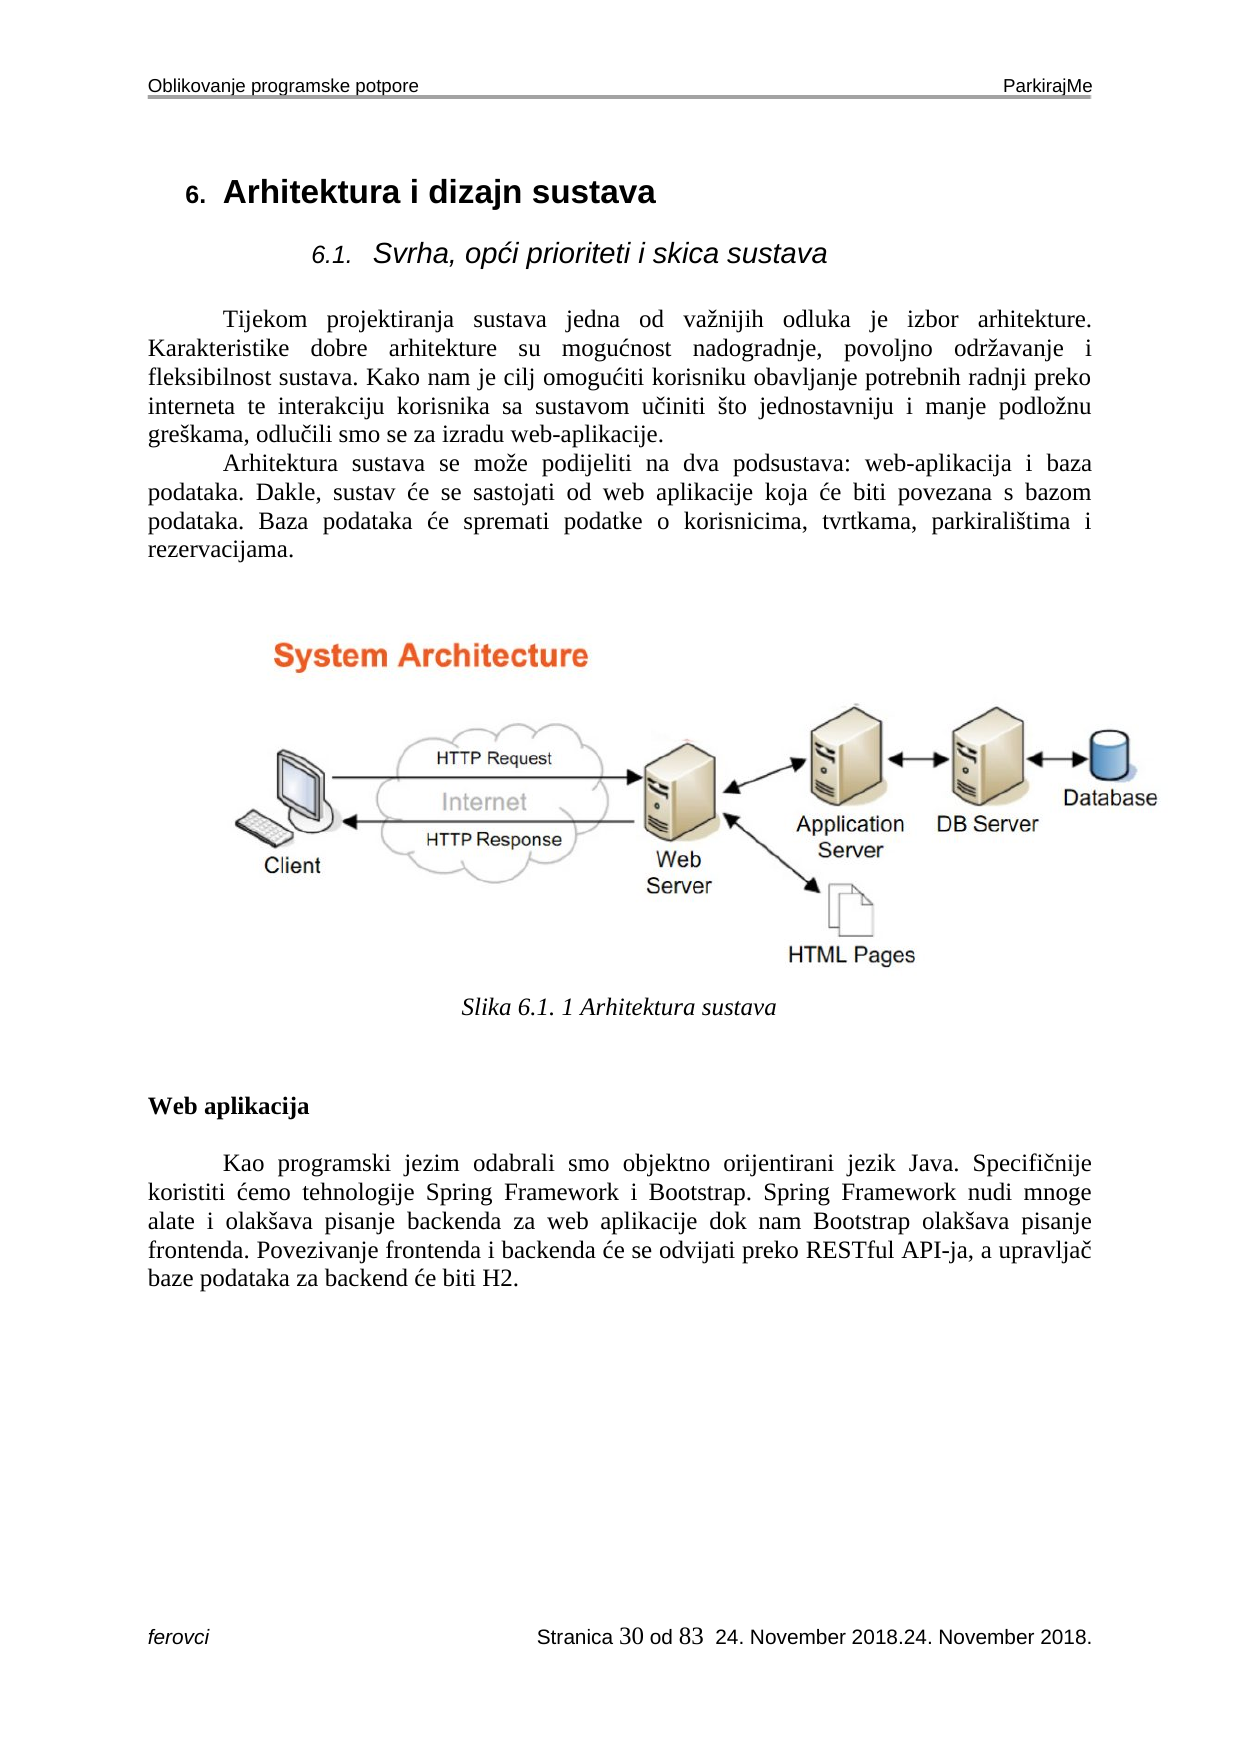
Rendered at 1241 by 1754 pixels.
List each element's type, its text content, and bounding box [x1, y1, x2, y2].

subtitle Arhitektura i dizajn sustava [185, 173, 1093, 211]
text Tijekom projektiranja sustava jedna od važnijih odluka je izbor arhitekture. Karakteristike dobre arhitekture su mogućnost nadogradnje, povoljno održavanje i fleksibilnost sustava. Kako nam je cilj omogućiti korisniku obavljanje potrebnih radnji preko interneta te interakciju korisnika sa sustavom učiniti što jednostavniju i manje podložnu greškama, odlučili smo se za izradu web-aplikacije. [148, 304, 1093, 448]
text Arhitektura sustava se može podijeliti na dva podsustava: web-aplikacija i baza podataka. Dakle, sustav će se sastojati od web aplikacije koja će biti povezana s bazom podataka. Baza podataka će spremati podatke o korisnicima, tvrtkama, parkiralištima i rezervacijama. [148, 448, 1093, 563]
picture [147, 95, 1092, 99]
picture [222, 620, 1168, 980]
text Kao programski jezim odabrali smo objektno orijentirani jezik Java. Specifičnije koristiti ćemo tehnologije Spring Framework i Bootstrap. Spring Framework nudi mnoge alate i olakšava pisanje backenda za web aplikacije dok nam Bootstrap olakšava pisanje frontenda. Povezivanje frontenda i backenda će se odvijati preko RESTful API-ja, a upravljač baze podataka za backend će biti H2. [148, 1148, 1093, 1292]
text Web aplikacija [148, 1091, 1093, 1120]
text Slika 6.1. 1 Arhitektura sustava [148, 992, 1093, 1021]
subtitle Svrha, opći prioriteti i skica sustava [252, 236, 1093, 269]
